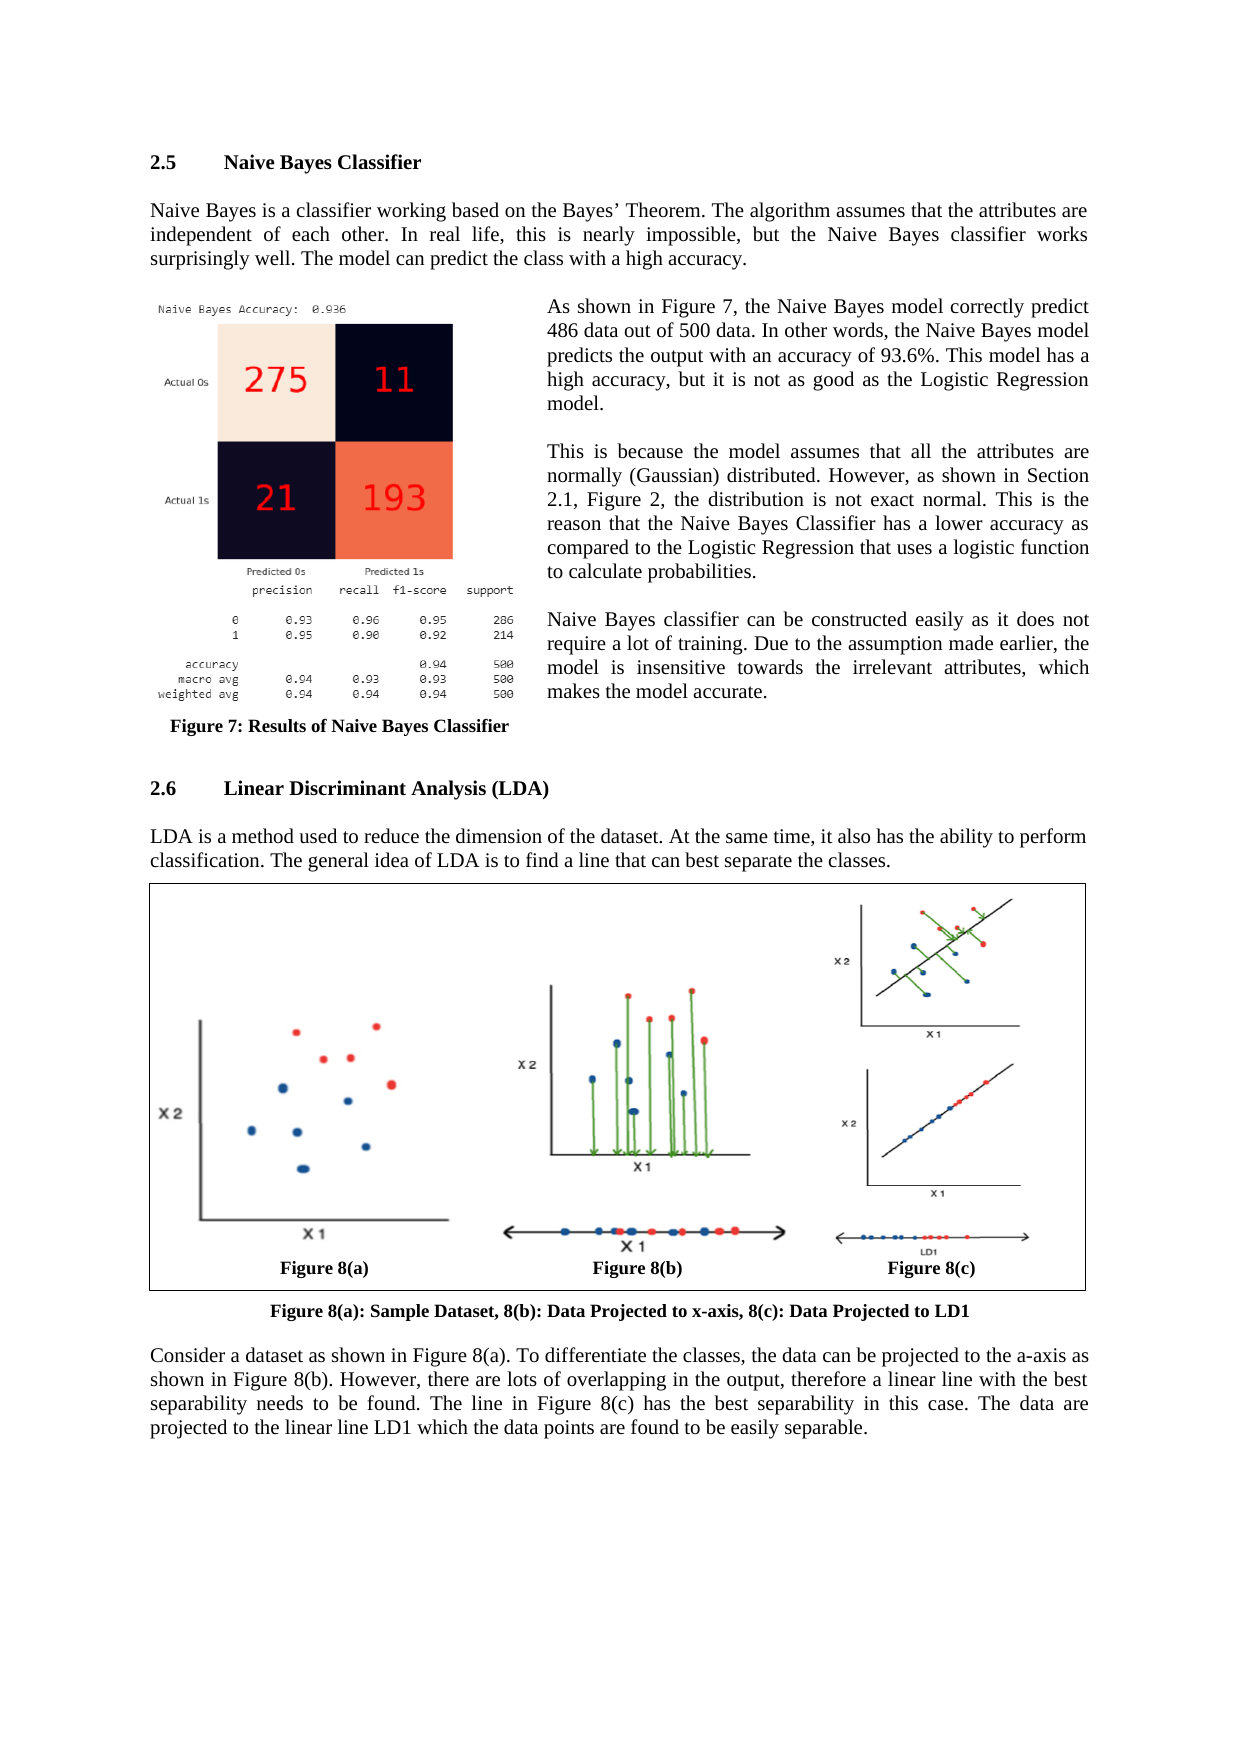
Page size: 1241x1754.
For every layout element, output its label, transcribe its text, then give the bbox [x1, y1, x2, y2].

text 2.5 Naive Bayes Classifier [150, 150, 1090, 174]
text LDA is a method used to reduce the dimension of the dataset. At the same time, it also has the ability to perform classification. The general idea of LDA is to find a line that can best separate the classes. [150, 824, 1090, 872]
text Consider a dataset as shown in Figure 8(a). To differentiate the classes, the data can be projected to the a-axis as shown in Figure 8(b). However, there are lots of overlapping in the output, therefore a linear line with the best separability needs to be found. The line in Figure 8(c) has the best separability in this case. The data are projected to the linear line LD1 which the data points are found to be easily separable. [150, 1343, 1090, 1439]
picture [150, 299, 529, 708]
text Naive Bayes is a classifier working based on the Bayes’ Theorem. The algorithm assumes that the attributes are independent of each other. In real life, this is nearly impossible, but the Naive Bayes classifier works surprisingly well. The model can predict the class with a high accuracy. [150, 198, 1090, 270]
text 2.6 Linear Discriminant Analysis (LDA) [150, 776, 1090, 800]
text This is because the model assumes that all the attributes are normally (Gaussian) distributed. However, as shown in Section 2.1, Figure 2, the distribution is not exact normal. This is the reason that the Naive Bayes Classifier has a lower accuracy as compared to the Logistic Regression that uses a logistic function to calculate probabilities. [529, 439, 1090, 583]
text Figure 8(a) Figure 8(b) Figure 8(c) [224, 1257, 1085, 1278]
text Naive Bayes classifier can be constructed easily as it does not require a lot of training. Due to the assumption made earlier, the model is insensitive towards the irrelevant attributes, which makes the model accurate. [529, 607, 1090, 703]
text Figure 8(a): Sample Dataset, 8(b): Data Projected to x-axis, 8(c): Data Projected to LD1 [150, 1300, 1090, 1322]
picture [150, 896, 1046, 1257]
text As shown in Figure 7, the Naive Bayes model correctly predict 486 data out of 500 data. In other words, the Naive Bayes model predicts the output with an accuracy of 93.6%. This model has a high accuracy, but it is not as good as the Logistic Regression model. [150, 294, 1090, 415]
